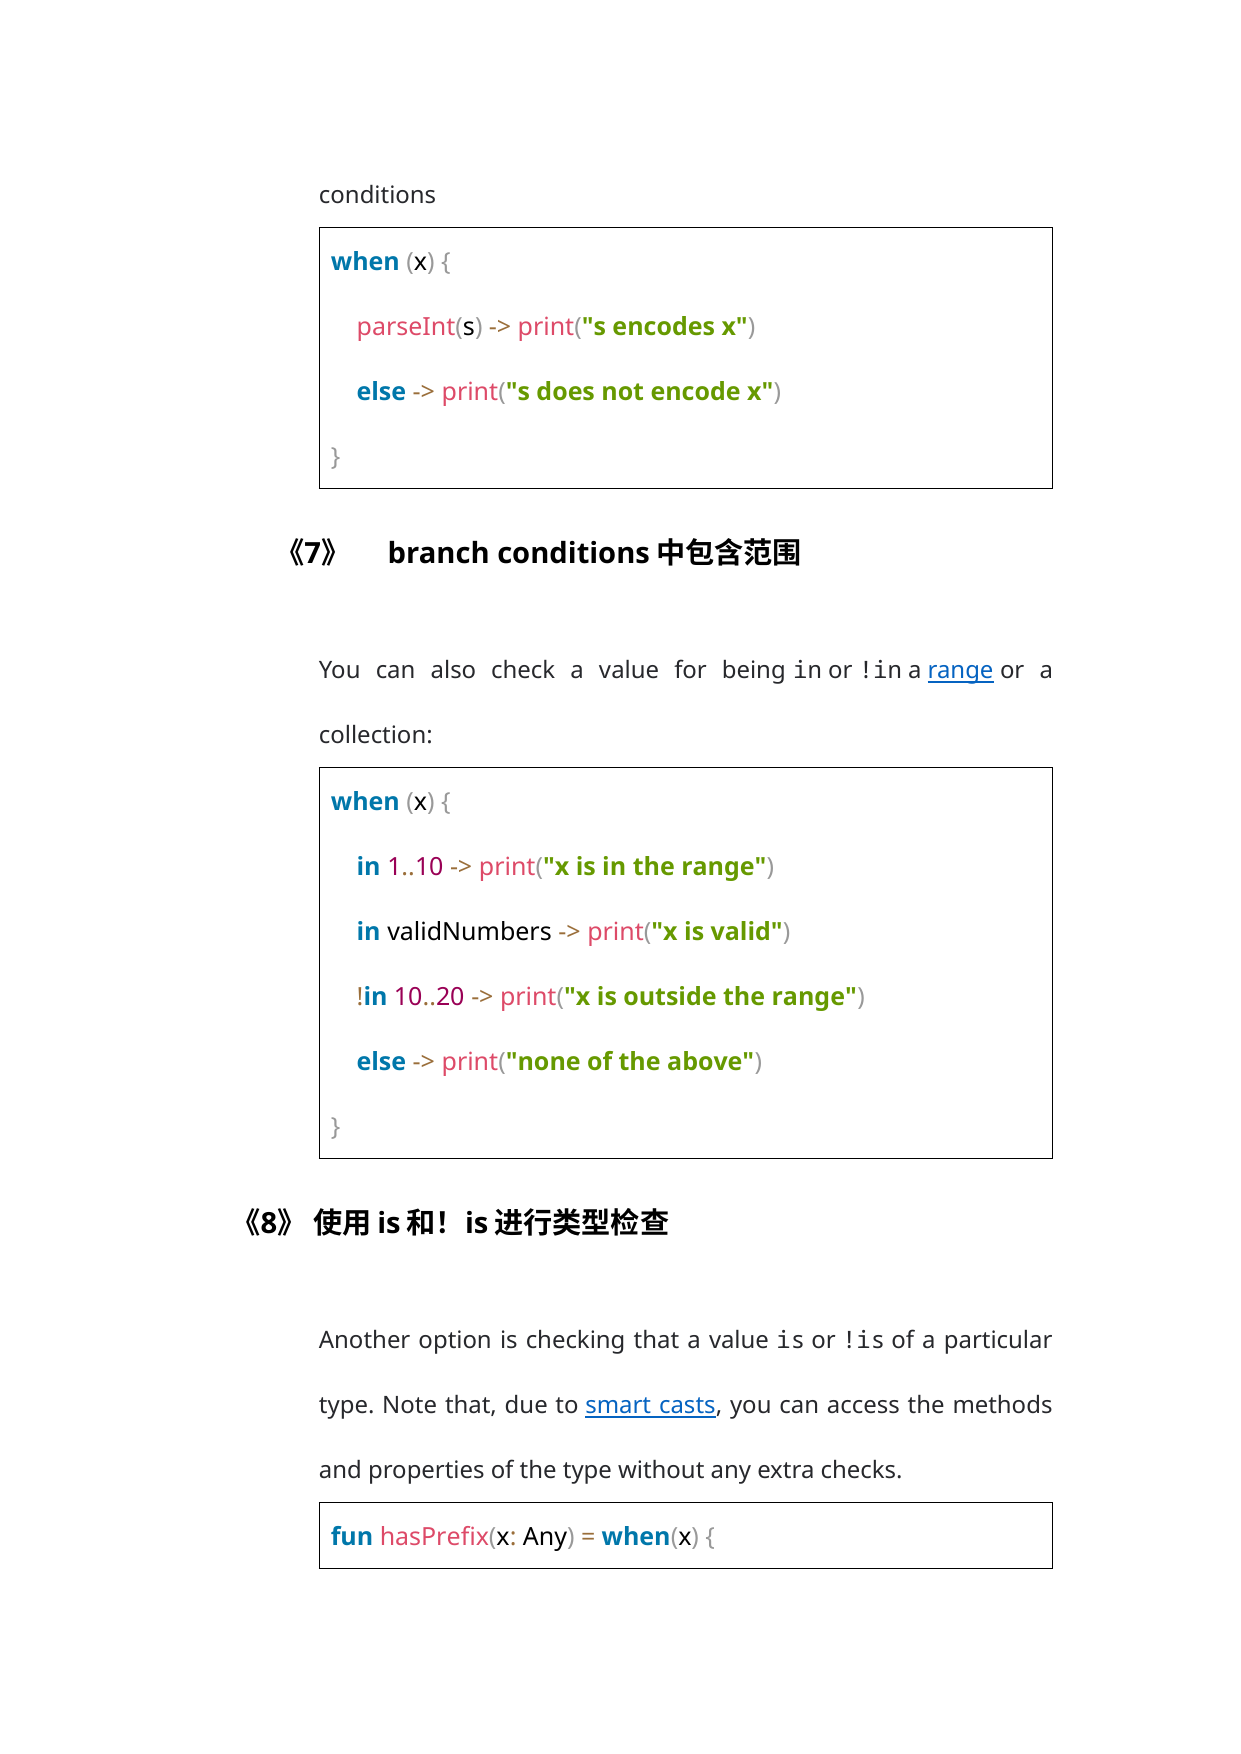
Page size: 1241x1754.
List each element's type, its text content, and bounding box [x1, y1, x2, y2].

subtitle 《8》 使用is和！is进行类型检查 [187, 1188, 1053, 1253]
text You can also check a value for being in or !in a range or a collection: [319, 637, 1053, 767]
table_header when (x) { parseInt(s) -> print("s encodes x") else -> print("s does not encode x") } [320, 228, 1052, 488]
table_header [320, 1503, 1052, 1568]
text Another option is checking that a value is or !is of a particular type. Note that, due to smart casts, you can access the methods and properties of the type without any extra checks. [319, 1307, 1053, 1388]
table_header when (x) { in 1..10 -> print("x is in the range") in validNumbers -> print("x is valid") !in 10..20 -> print("x is outside the range") else -> print("none of the above") } [320, 768, 1052, 1158]
text Another option is checking that a value is or !is of a particular type. Note that, due to smart casts, you can access the methods and properties of the type without any extra checks. [319, 1421, 1053, 1502]
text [319, 162, 1053, 227]
subtitle branch conditions中包含范围 [275, 518, 1053, 583]
